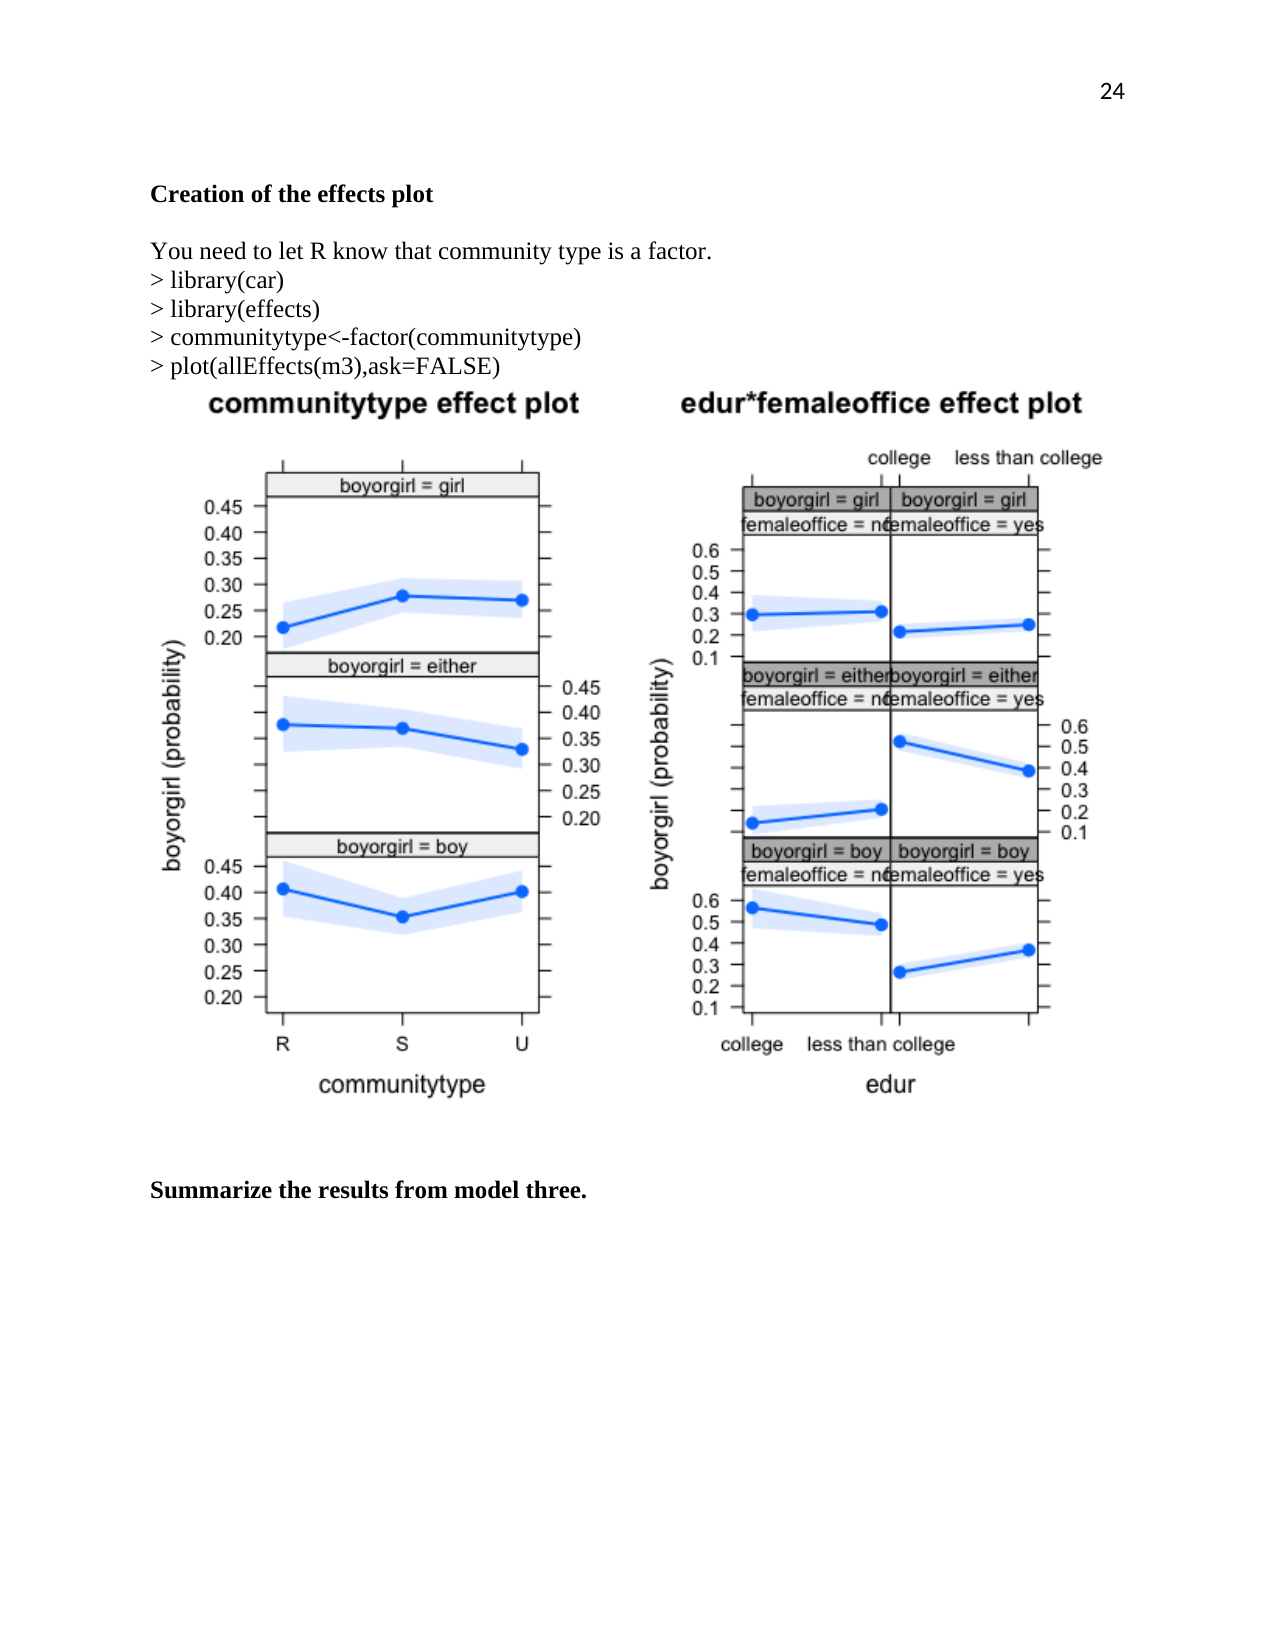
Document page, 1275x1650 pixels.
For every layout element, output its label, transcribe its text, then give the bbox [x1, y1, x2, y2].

text Summarize the results from model three. [150, 1175, 1125, 1204]
text > library(effects) [150, 294, 1125, 322]
text You need to let R know that community type is a factor. [150, 236, 1125, 265]
text > plot(allEffects(m3),ask=FALSE) [150, 351, 1125, 380]
text > communitytype<-factor(communitytype) [150, 322, 1125, 351]
text Creation of the effects plot [150, 179, 1125, 207]
text > library(car) [150, 265, 1125, 294]
picture [150, 380, 1125, 1118]
